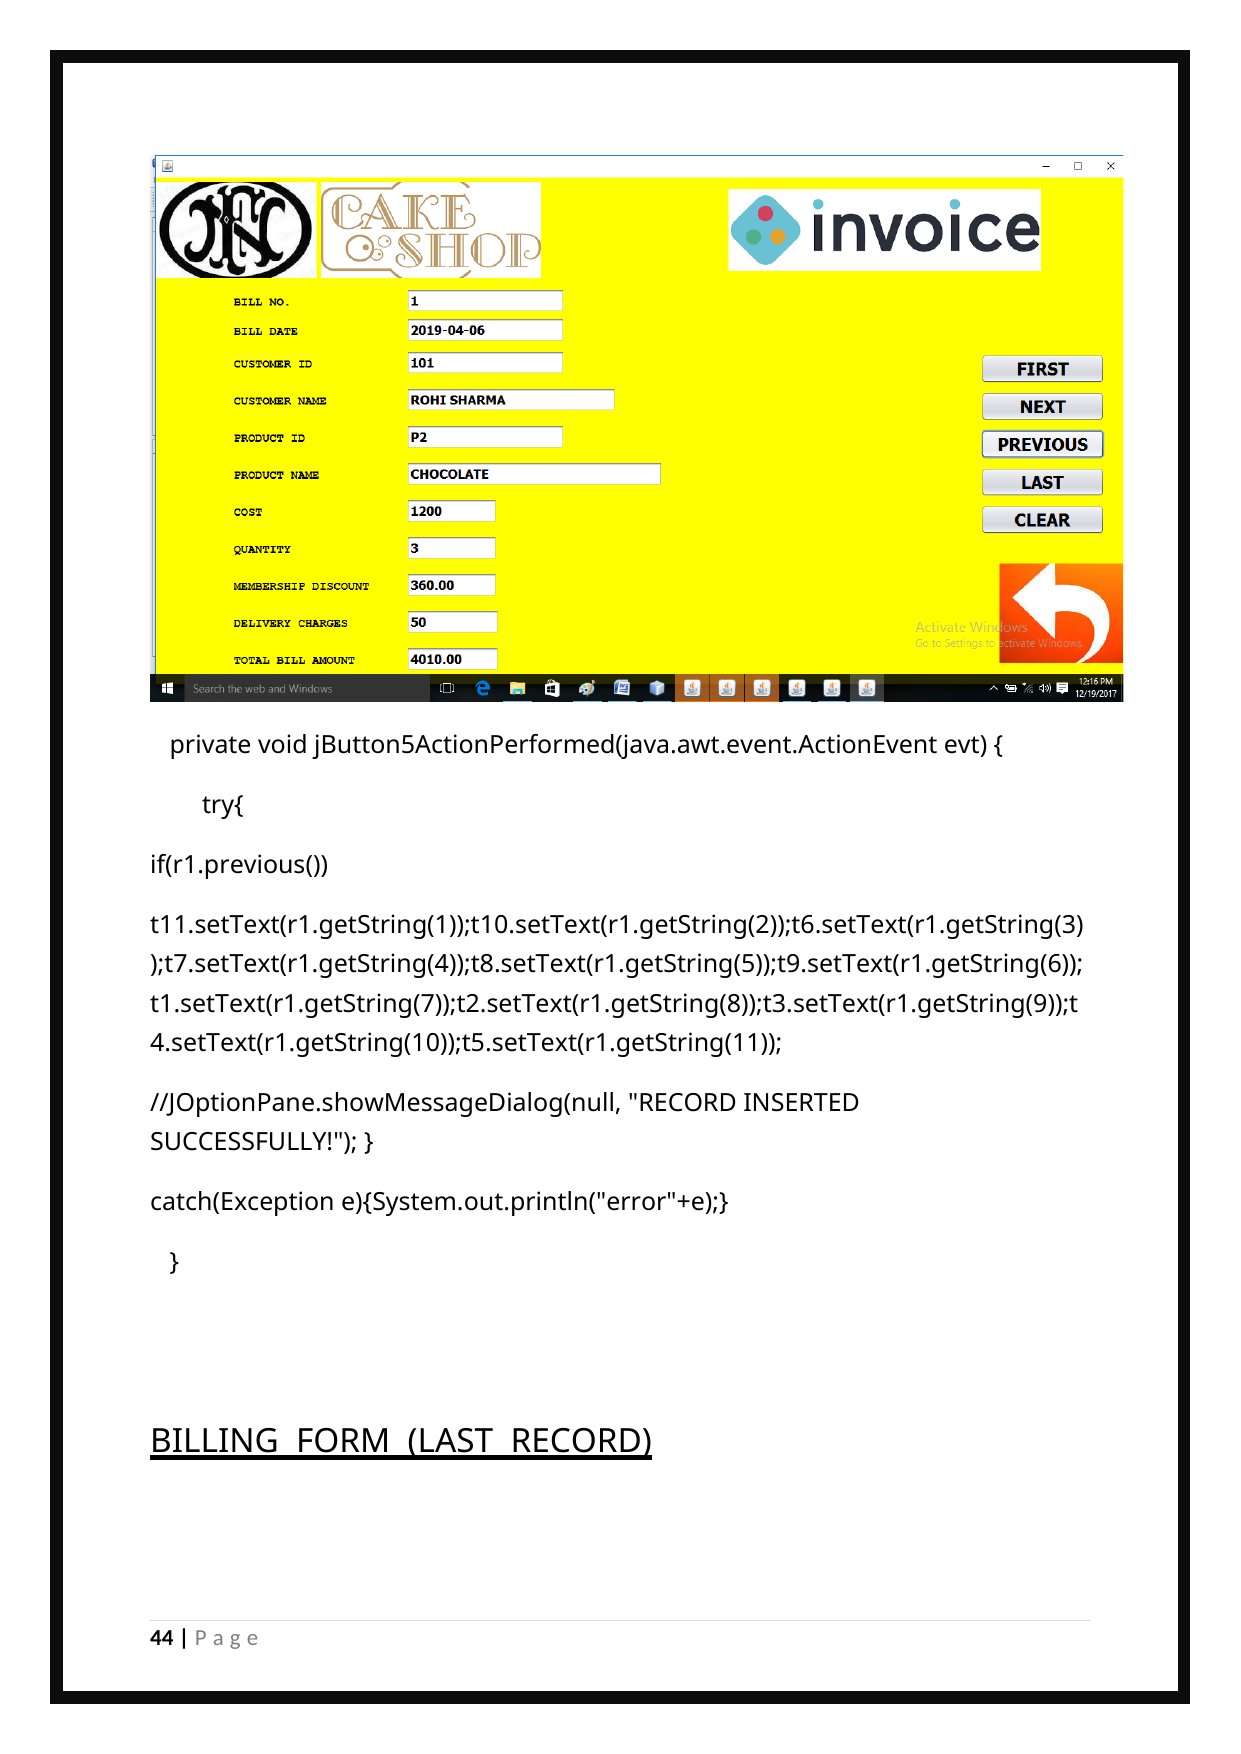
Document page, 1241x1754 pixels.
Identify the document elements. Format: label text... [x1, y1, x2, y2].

text //JOptionPane.showMessageDialog(null, "RECORD INSERTED SUCCESSFULLY!"); } [150, 1084, 1090, 1158]
text private void jButton5ActionPerformed(java.awt.event.ActionEvent evt) { [150, 727, 1090, 761]
text BILLING FORM (LAST RECORD) [150, 1417, 1090, 1462]
text t11.setText(r1.getString(1));t10.setText(r1.getString(2));t6.setText(r1.getString(3));t7.setText(r1.getString(4));t8.setText(r1.getString(5));t9.setText(r1.getString(6));t1.setText(r1.getString(7));t2.setText(r1.getString(8));t3.setText(r1.getString(9));t4.setText(r1.getString(10));t5.setText(r1.getString(11)); [150, 907, 1090, 1058]
picture [150, 155, 1124, 702]
text catch(Exception e){System.out.println("error"+e);} [150, 1184, 1090, 1218]
text } [150, 1244, 1090, 1278]
text try{ [150, 787, 1090, 821]
text if(r1.previous()) [150, 847, 1090, 881]
